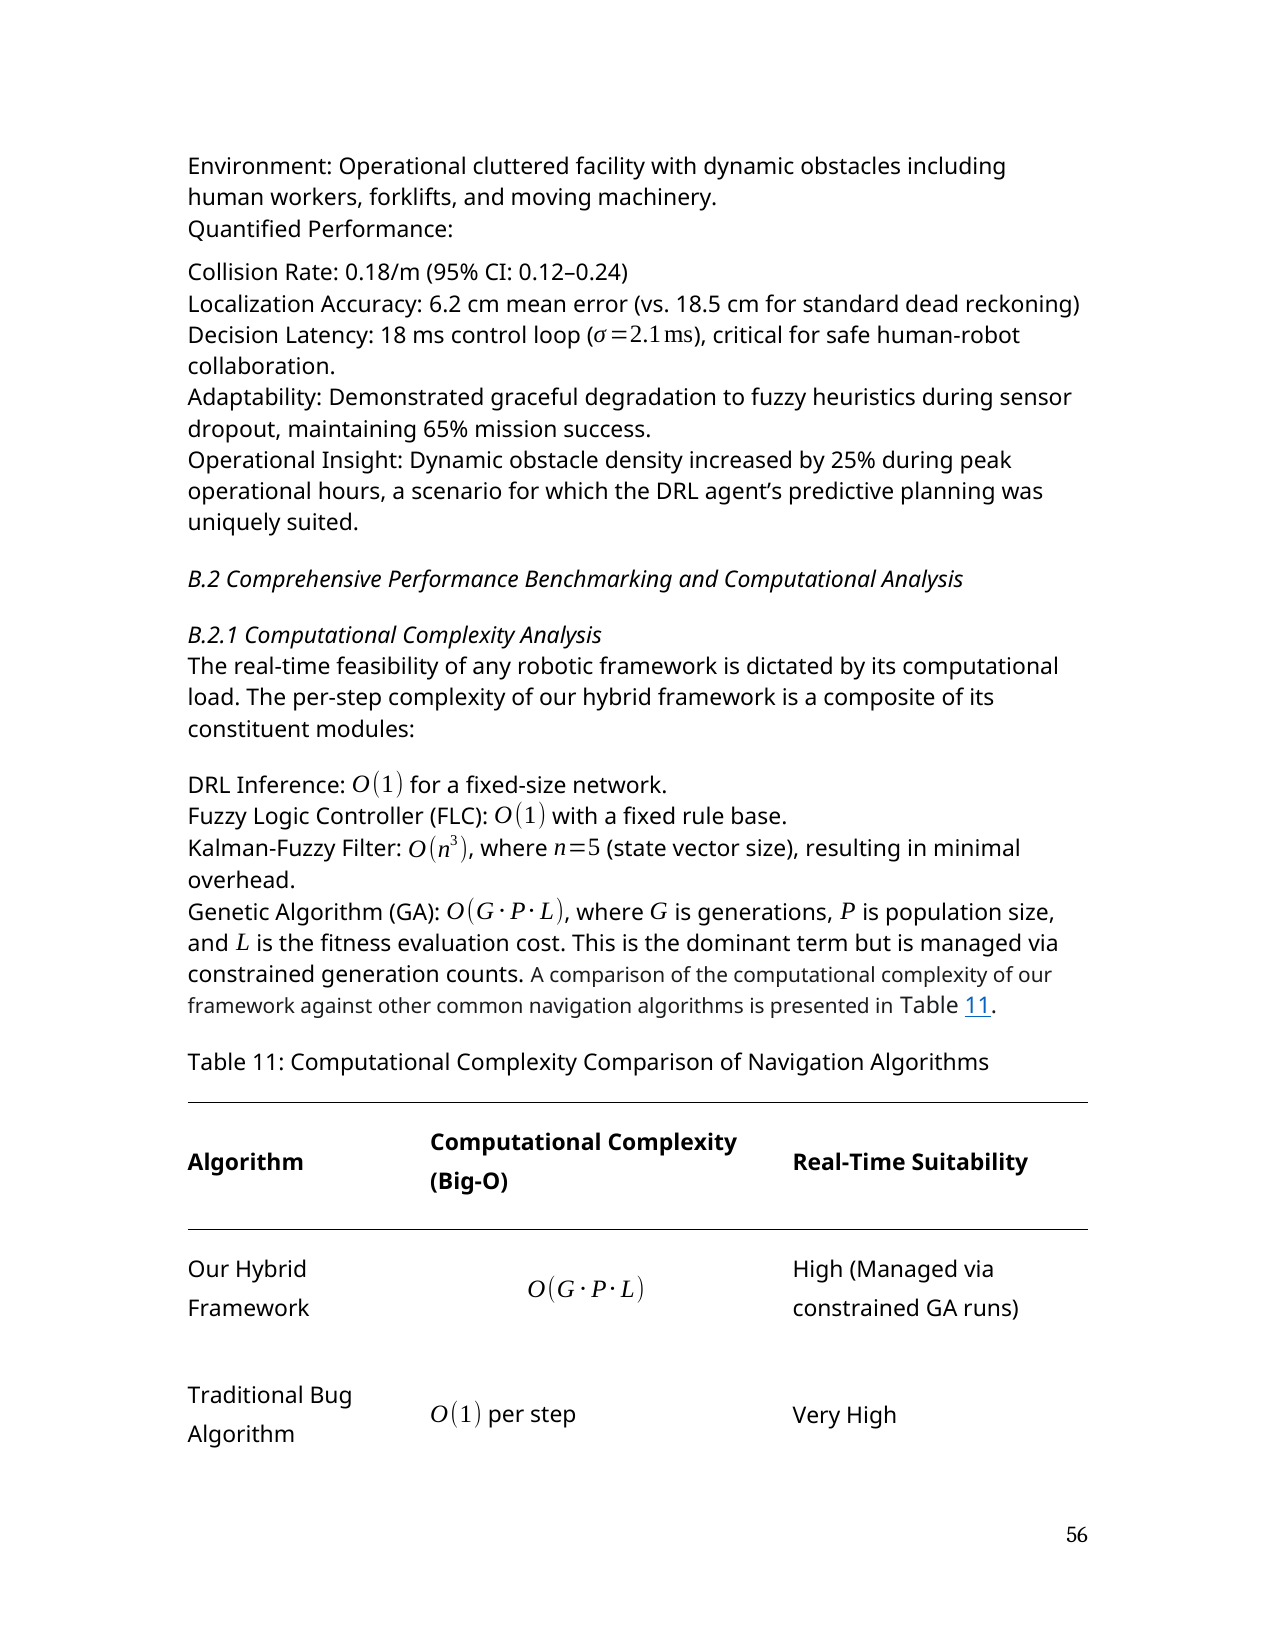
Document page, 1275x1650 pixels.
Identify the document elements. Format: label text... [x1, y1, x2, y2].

text Kalman-Fuzzy Filter: , where (state vector size), resulting in minimal overhead. [187, 831, 1087, 895]
table_cell High (Managed via constrained GA runs) [767, 1230, 1087, 1356]
text Collision Rate: 0.18/m (95% CI: 0.12–0.24) [187, 256, 1087, 287]
text B.2 Comprehensive Performance Benchmarking and Computational Analysis [187, 562, 1087, 594]
table_cell per step [405, 1356, 767, 1482]
table_header Computational Complexity (Big-O) [405, 1103, 767, 1229]
table_cell Very High [767, 1356, 1087, 1482]
table_header Algorithm [188, 1103, 405, 1229]
text Localization Accuracy: 6.2 cm mean error (vs. 18.5 cm for standard dead reckoning) [187, 287, 1087, 319]
table_cell [405, 1230, 767, 1356]
table_header Real-Time Suitability [767, 1103, 1087, 1229]
text Fuzzy Logic Controller (FLC): with a fixed rule base. [187, 800, 1087, 831]
text Operational Insight: Dynamic obstacle density increased by 25% during peak operational hours, a scenario for which the DRL agent’s predictive planning was uniquely suited. [187, 444, 1087, 537]
text Adaptability: Demonstrated graceful degradation to fuzzy heuristics during sensor dropout, maintaining 65% mission success. [187, 381, 1087, 444]
text B.2.1 Computational Complexity Analysis The real-time feasibility of any robotic framework is dictated by its computational load. The per-step complexity of our hybrid framework is a composite of its constituent modules: [187, 619, 1087, 744]
text Decision Latency: 18 ms control loop (), critical for safe human-robot collaboration. [187, 319, 1087, 381]
text Table 11: Computational Complexity Comparison of Navigation Algorithms [187, 1045, 1087, 1077]
table_cell Our Hybrid Framework [188, 1230, 405, 1356]
text Environment: Operational cluttered facility with dynamic obstacles including human workers, forklifts, and moving machinery. [187, 150, 1087, 212]
text Genetic Algorithm (GA): , where is generations, is population size, and is the fitness evaluation cost. This is the dominant term but is managed via constrained generation counts. A comparison of the computational complexity of our framework against other common navigation algorithms is presented in Table 11. [187, 895, 1087, 1020]
text DRL Inference: for a fixed-size network. [187, 769, 1087, 800]
text Quantified Performance: [187, 212, 1087, 244]
table_cell Traditional Bug Algorithm [188, 1356, 405, 1482]
